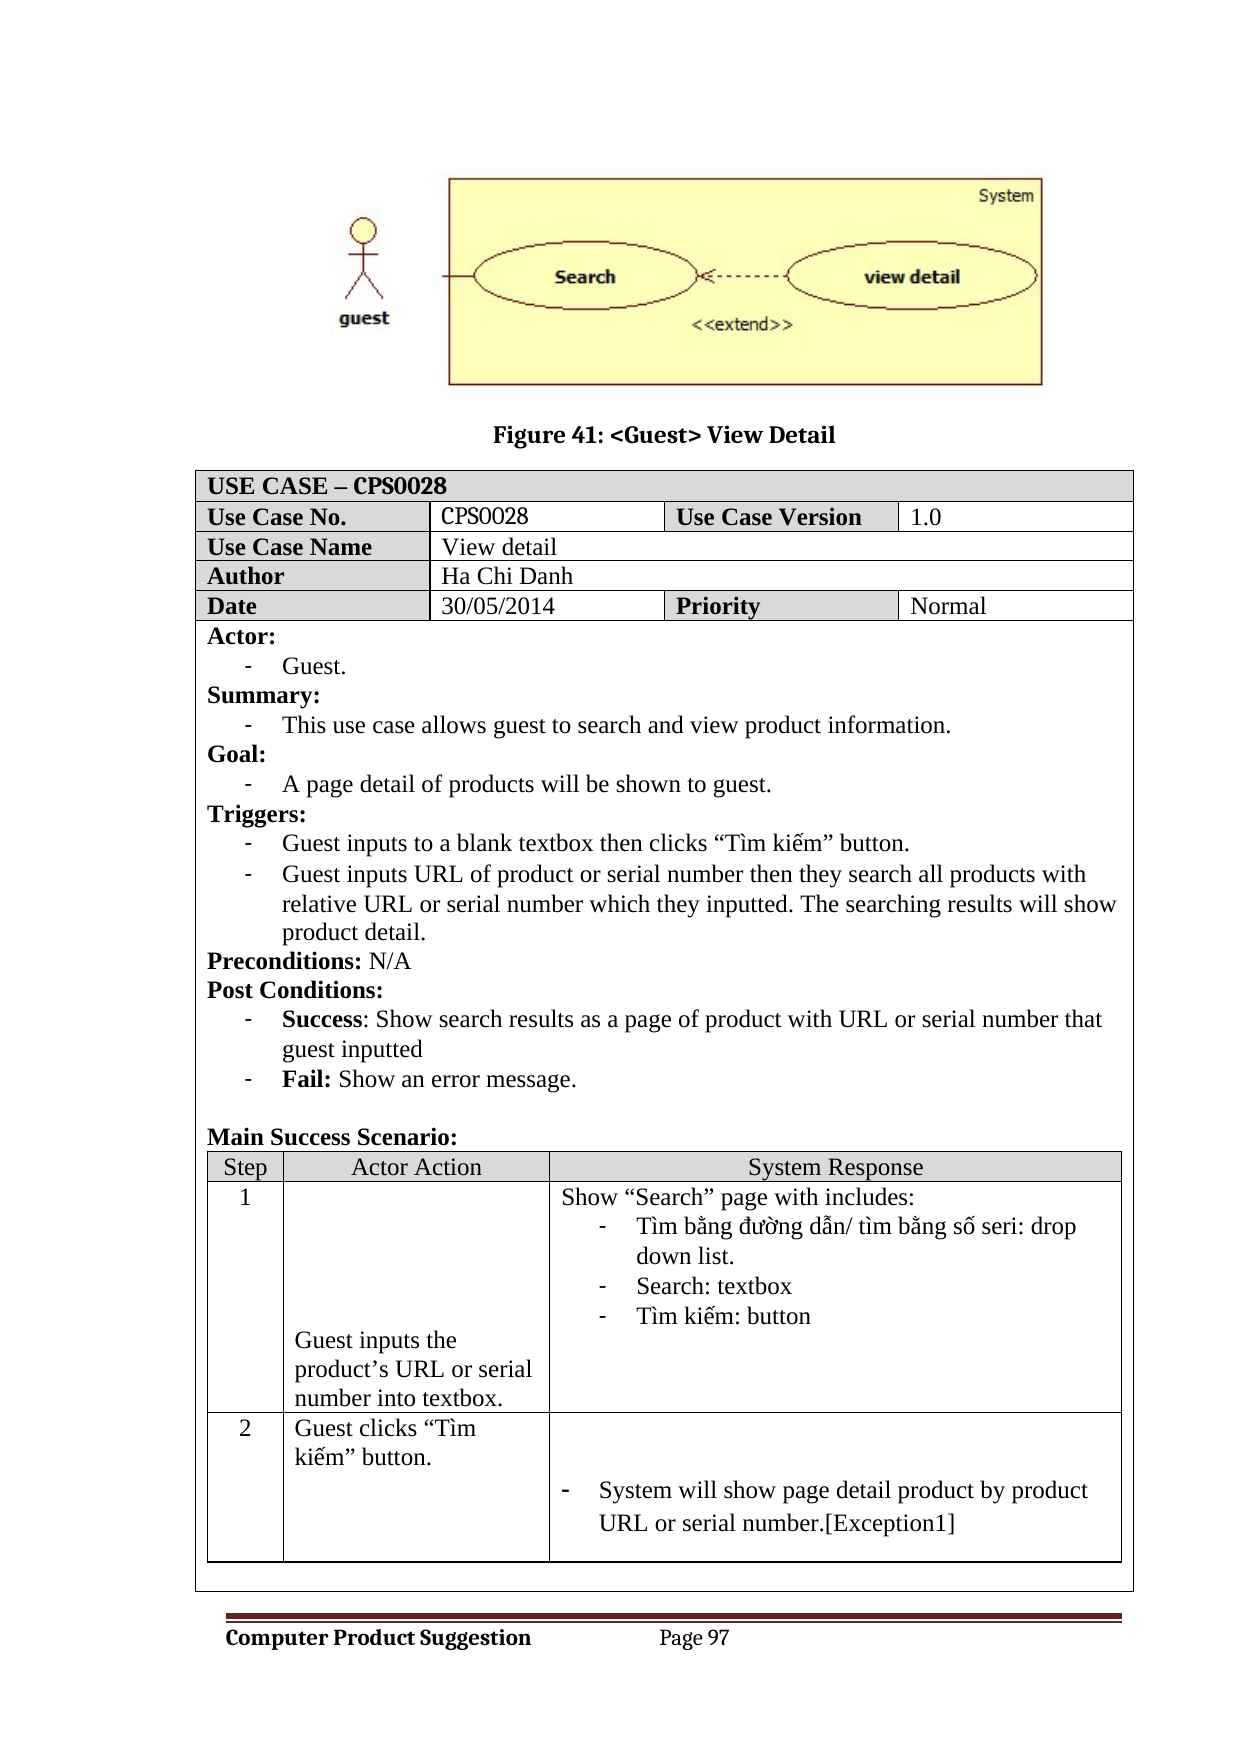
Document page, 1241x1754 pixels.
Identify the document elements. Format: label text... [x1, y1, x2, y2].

table_cell Use Case Name [196, 532, 429, 560]
table_cell Date [196, 591, 429, 620]
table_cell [196, 621, 1133, 1591]
table_cell Normal [899, 591, 1133, 620]
table_cell Ha Chi Danh [431, 561, 1133, 590]
table_cell 1.0 [899, 502, 1133, 531]
text Figure 41: <Guest> View Detail [207, 421, 1122, 449]
table_cell Use Case No. [196, 502, 429, 531]
table_cell 30/05/2014 [431, 591, 664, 620]
table_cell Use Case Version [665, 502, 898, 531]
table_cell Author [196, 561, 429, 590]
table_cell View detail [431, 532, 1133, 560]
table_cell Priority [665, 591, 898, 620]
table_header USE CASE – CPS0028 [196, 471, 1133, 501]
picture [255, 147, 1074, 417]
table_cell CPS0028 [431, 502, 664, 531]
